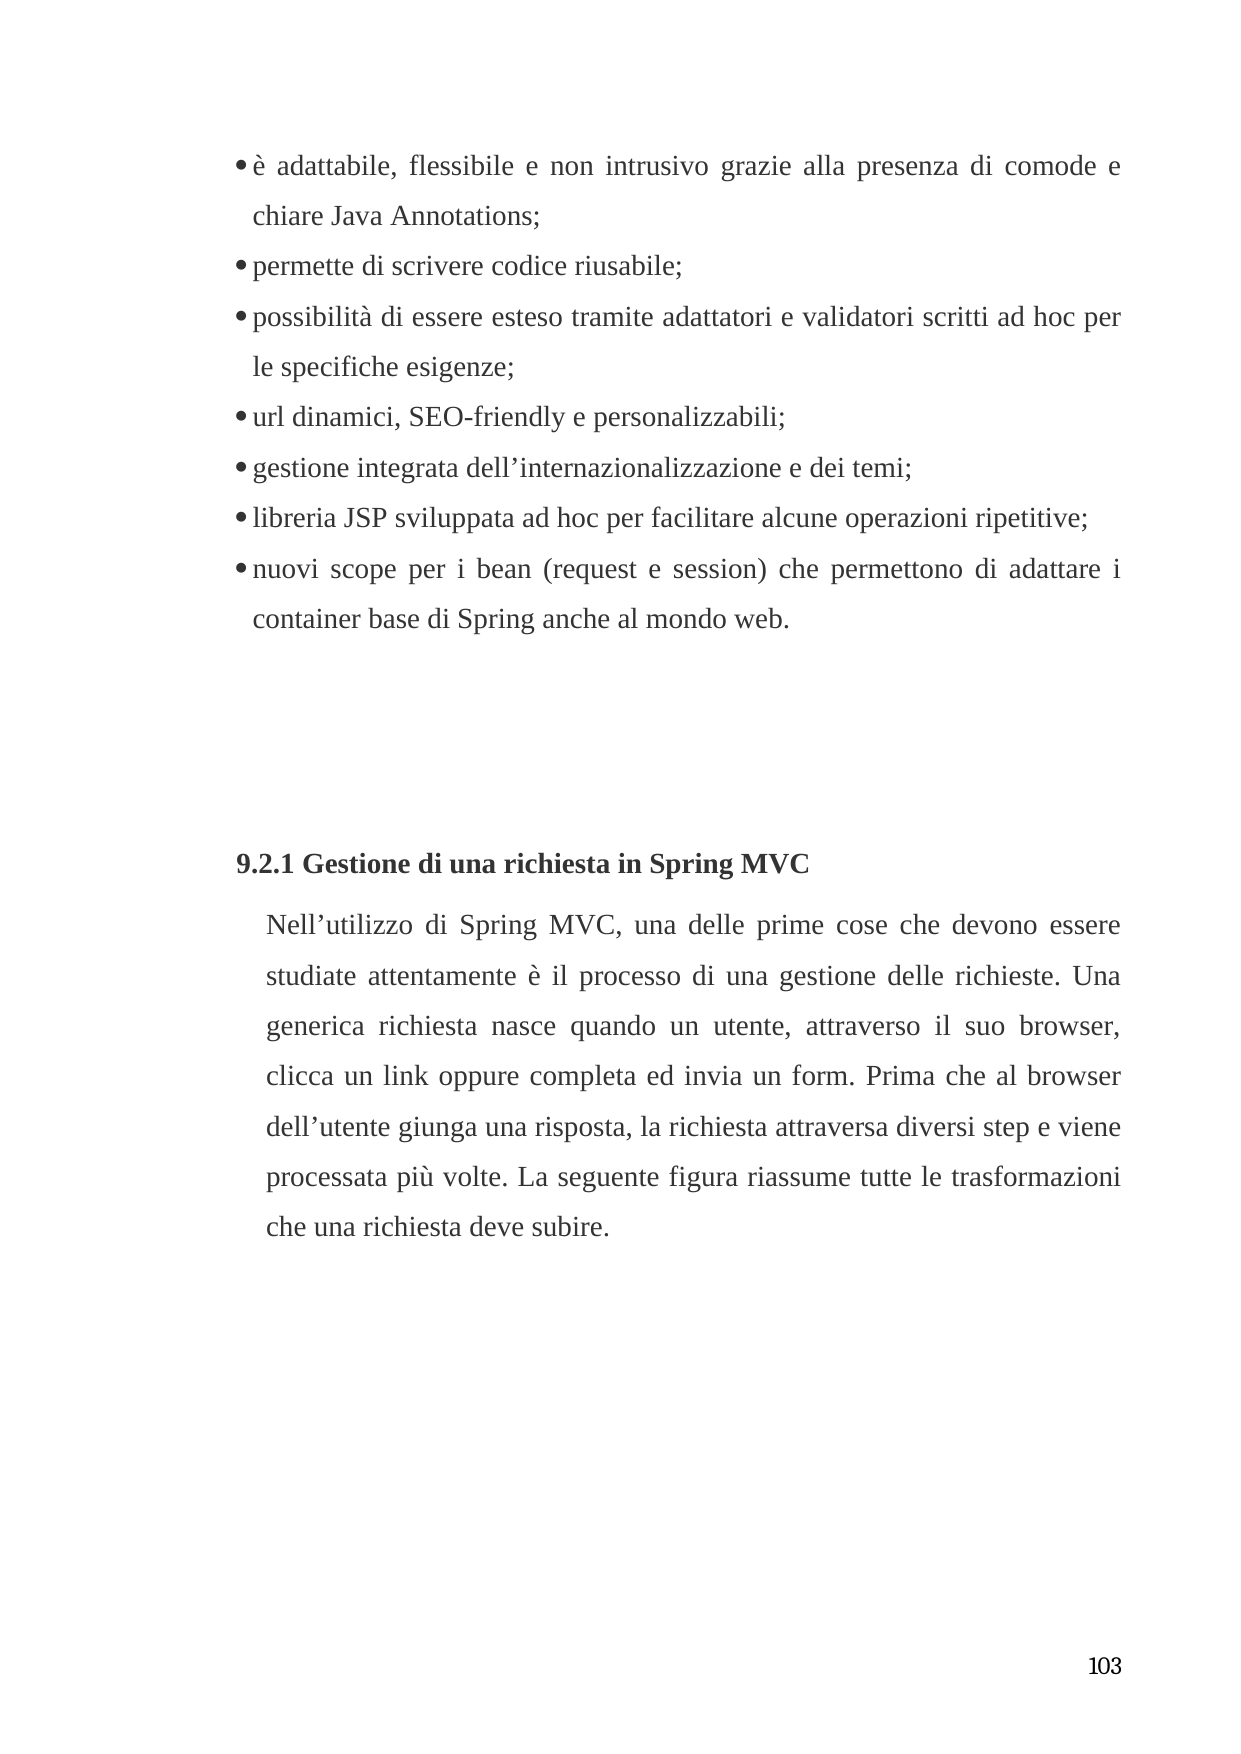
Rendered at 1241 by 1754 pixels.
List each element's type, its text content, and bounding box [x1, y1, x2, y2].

list è adattabile, flessibile e non intrusivo grazie alla presenza di comode e chiare Java Annotations; [236, 148, 1122, 232]
text Nell’utilizzo di Spring MVC, una delle prime cose che devono essere studiate attentamente è il processo di una gestione delle richieste. Una generica richiesta nasce quando un utente, attraverso il suo browser, clicca un link oppure completa ed invia un form. Prima che al browser dell’utente giunga una risposta, la richiesta attraversa diversi step e viene processata più volte. La seguente figura riassume tutte le trasformazioni che una richiesta deve subire. [266, 907, 1122, 1243]
list nuovi scope per i bean (request e session) che permettono di adattare i container base di Spring anche al mondo web. [236, 551, 1122, 635]
list possibilità di essere esteso tramite adattatori e validatori scritti ad hoc per le specifiche esigenze; [236, 299, 1122, 383]
text 9.2.1 Gestione di una richiesta in Spring MVC [236, 846, 1122, 880]
list url dinamici, SEO-friendly e personalizzabili; [236, 399, 1122, 433]
list libreria JSP sviluppata ad hoc per facilitare alcune operazioni ripetitive; [236, 500, 1122, 534]
list gestione integrata dell’internazionalizzazione e dei temi; [236, 450, 1122, 483]
list permette di scrivere codice riusabile; [236, 248, 1122, 282]
